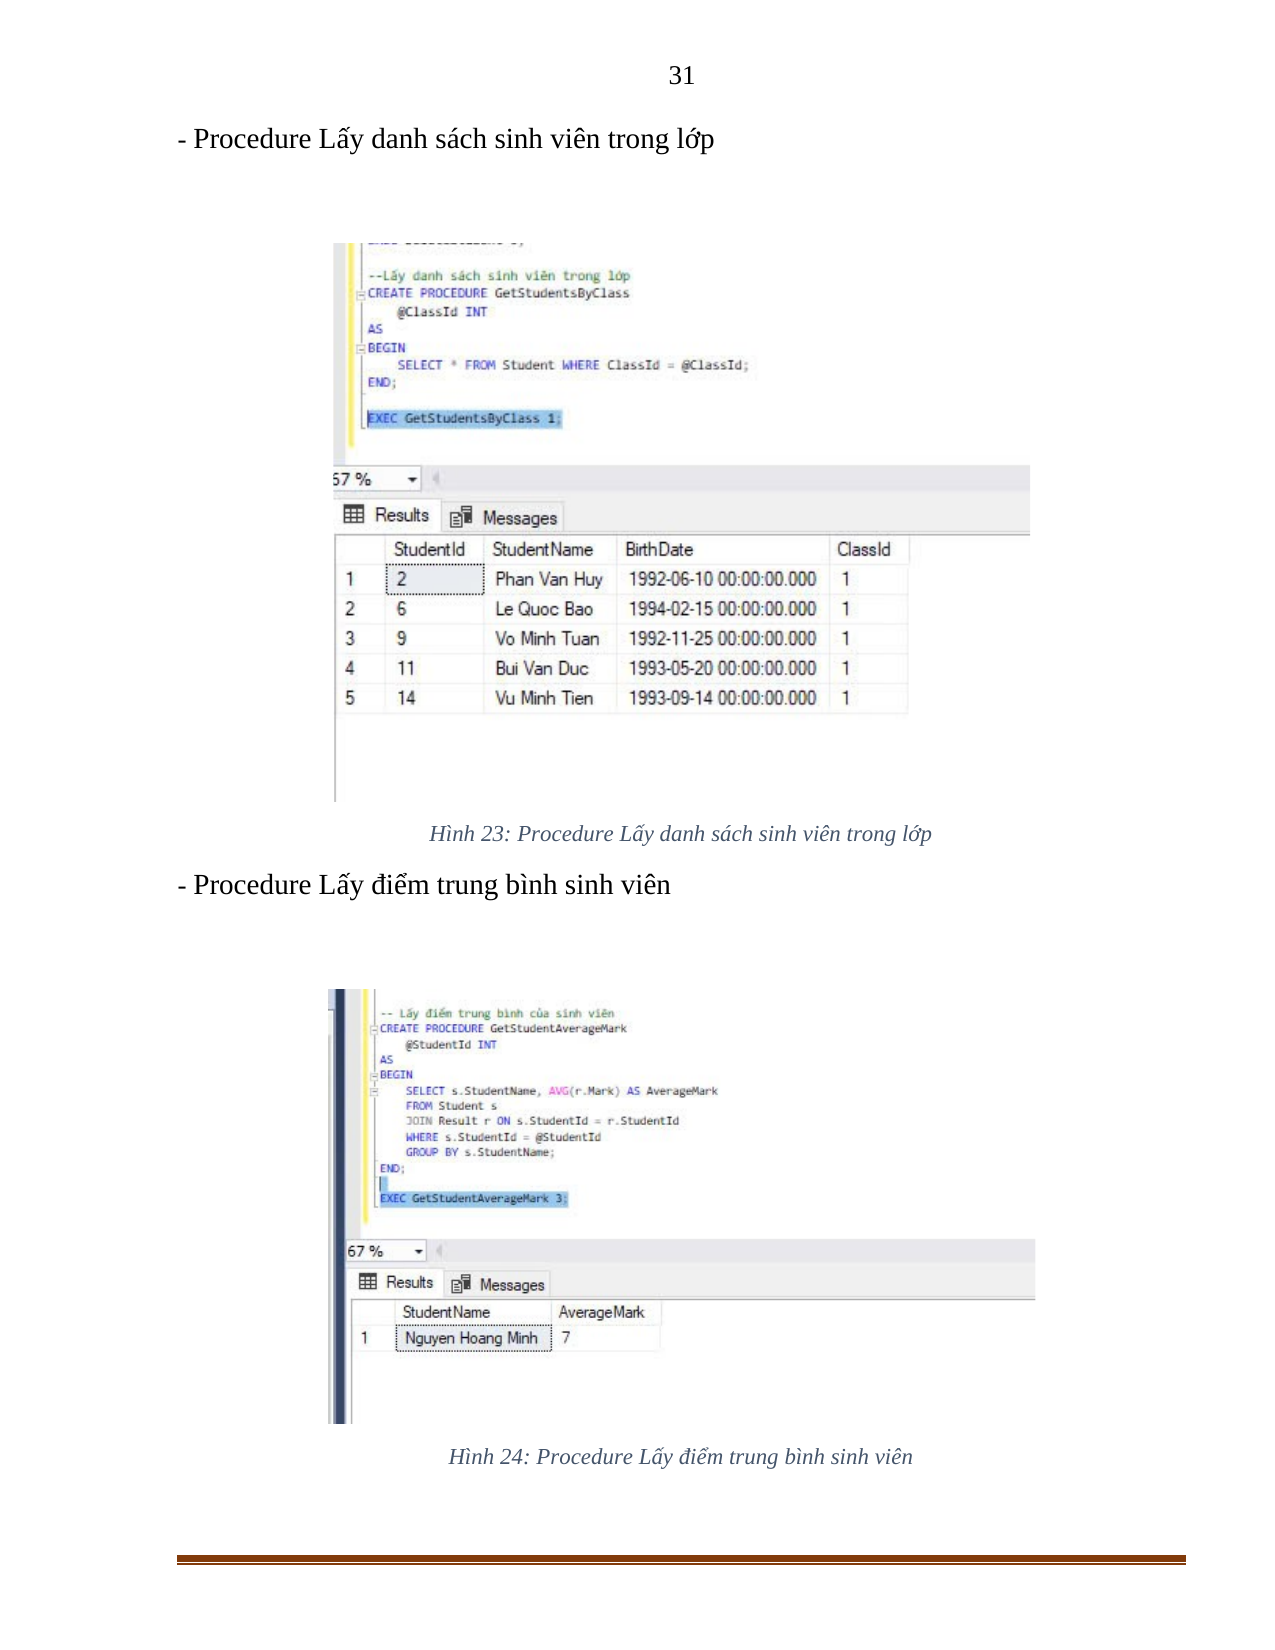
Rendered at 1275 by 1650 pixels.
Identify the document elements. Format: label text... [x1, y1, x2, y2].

text - Procedure Lấy điểm trung bình sinh viên [177, 867, 1186, 901]
text Hình 23: Procedure Lấy danh sách sinh viên trong lớp [177, 820, 1186, 847]
picture [328, 989, 1036, 1424]
text Hình 24: Procedure Lấy điểm trung bình sinh viên [177, 1443, 1186, 1469]
picture [333, 243, 1031, 802]
text - Procedure Lấy danh sách sinh viên trong lớp [177, 121, 1186, 155]
